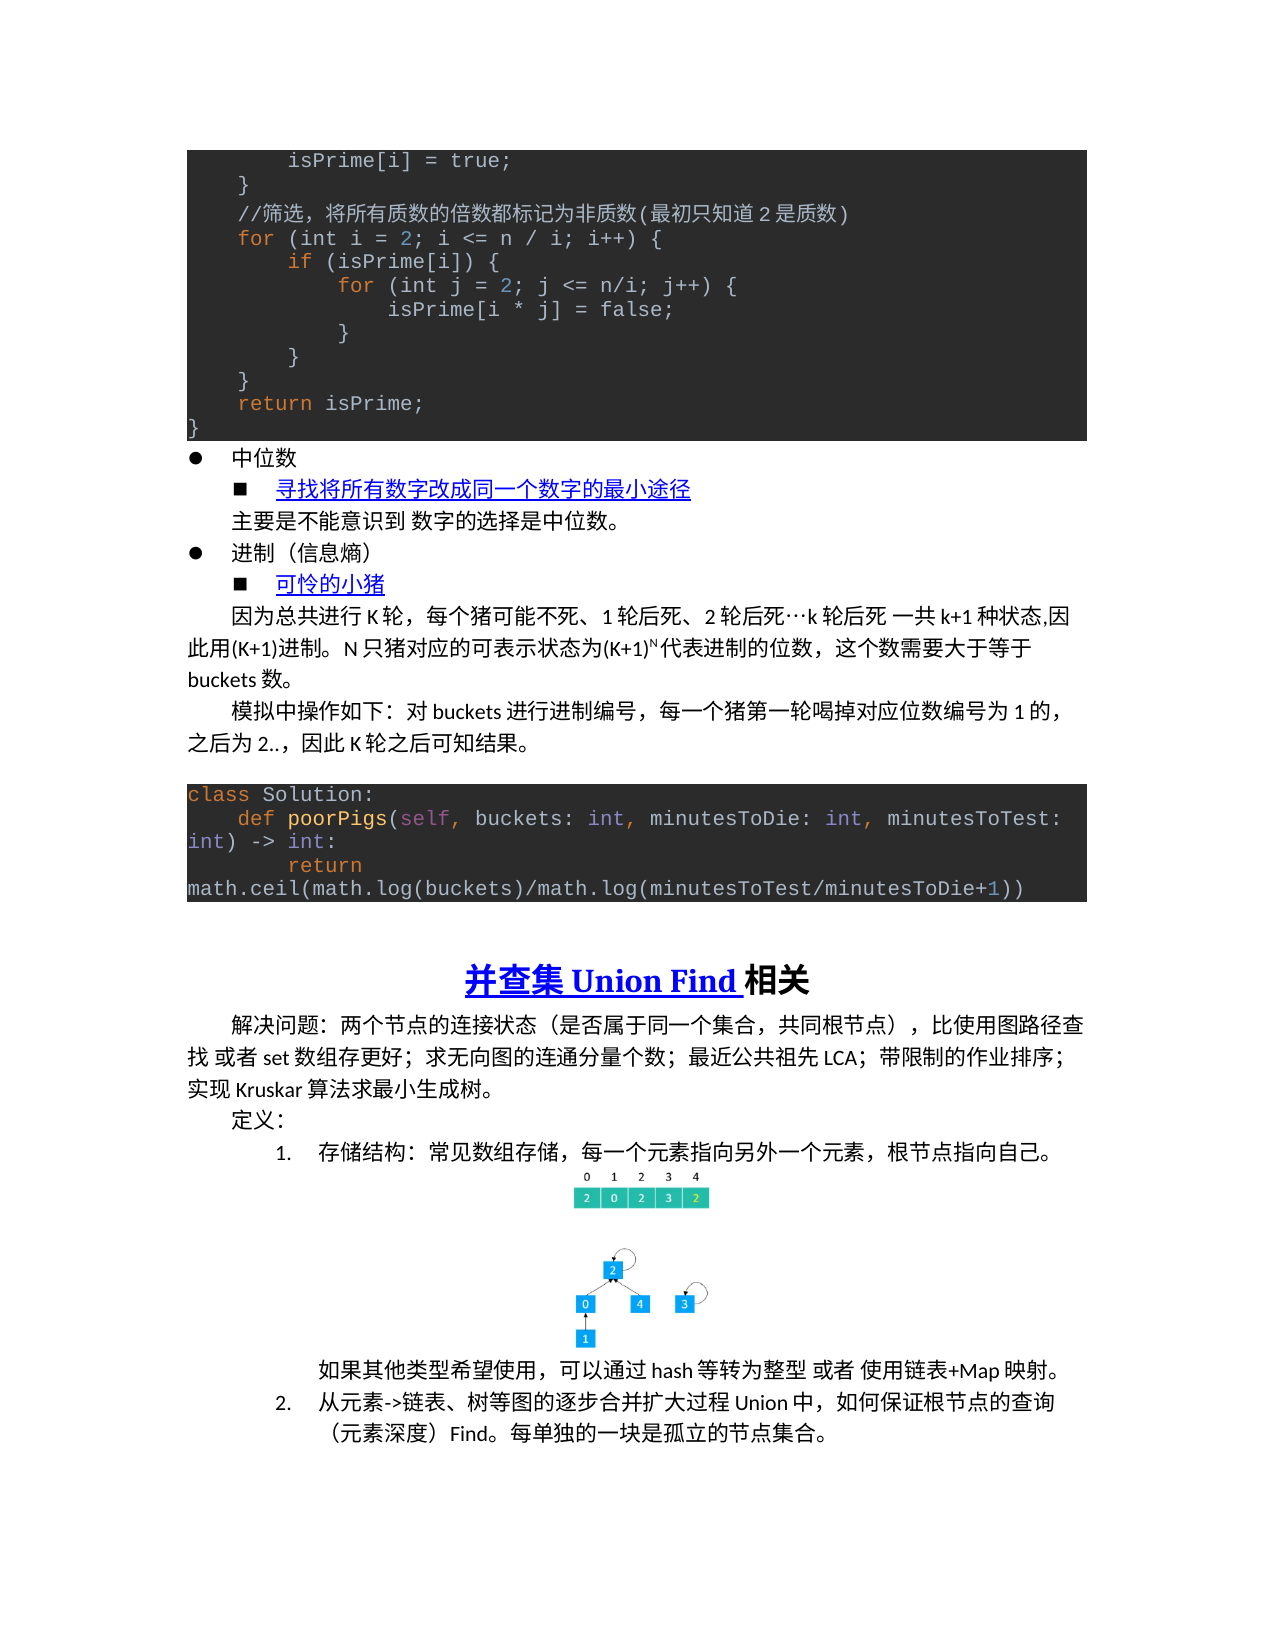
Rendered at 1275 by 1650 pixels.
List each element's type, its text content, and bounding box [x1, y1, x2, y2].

text 模拟中操作如下：对buckets进行进制编号，每一个猪第一轮喝掉对应位数编号为1的，之后为2..，因此K轮之后可知结果。 [187, 694, 1087, 757]
text 定义： [187, 1103, 1087, 1135]
list 存储结构：常见数组存储，每一个元素指向另外一个元素，根节点指向自己。 [275, 1135, 1087, 1167]
text 主要是不能意识到 数字的选择是中位数。 [231, 504, 1087, 536]
text 解决问题：两个节点的连接状态（是否属于同一个集合，共同根节点），比使用图路径查找 或者 set数组存更好；求无向图的连通分量个数；最近公共祖先LCA；带限制的作业排序；实现Kruskar算法求最小生成树。 [187, 1008, 1087, 1103]
list 如果其他类型希望使用，可以通过hash等转为整型 或者 使用链表+Map映射。 [319, 1353, 1087, 1385]
text class Solution: def poorPigs(self, buckets: int, minutesToDie: int, minutesToTest: int) -> int: return math.ceil(math.log(buckets)/math.log(minutesToTest/minutesToDie+1)) [187, 784, 1087, 902]
list 从元素->链表、树等图的逐步合并扩大过程Union中，如何保证根节点的查询（元素深度）Find。每单独的一块是孤立的节点集合。 [275, 1385, 1087, 1448]
text 因为总共进行K轮，每个猪可能不死、1轮后死、2轮后死…k轮后死 一共k+1种状态,因此用(K+1)进制。N只猪对应的可表示状态为(K+1)N代表进制的位数，这个数需要大于等于buckets数。 [187, 599, 1087, 694]
list 中位数 [187, 441, 1087, 472]
list 进制（信息熵） [187, 536, 1087, 567]
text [187, 150, 1087, 441]
picture [560, 1166, 715, 1354]
list 可怜的小猪 [232, 567, 1087, 599]
list 寻找将所有数字改成同一个数字的最小途径 [232, 472, 1087, 504]
title 并查集Union Find相关 [187, 954, 1087, 1002]
